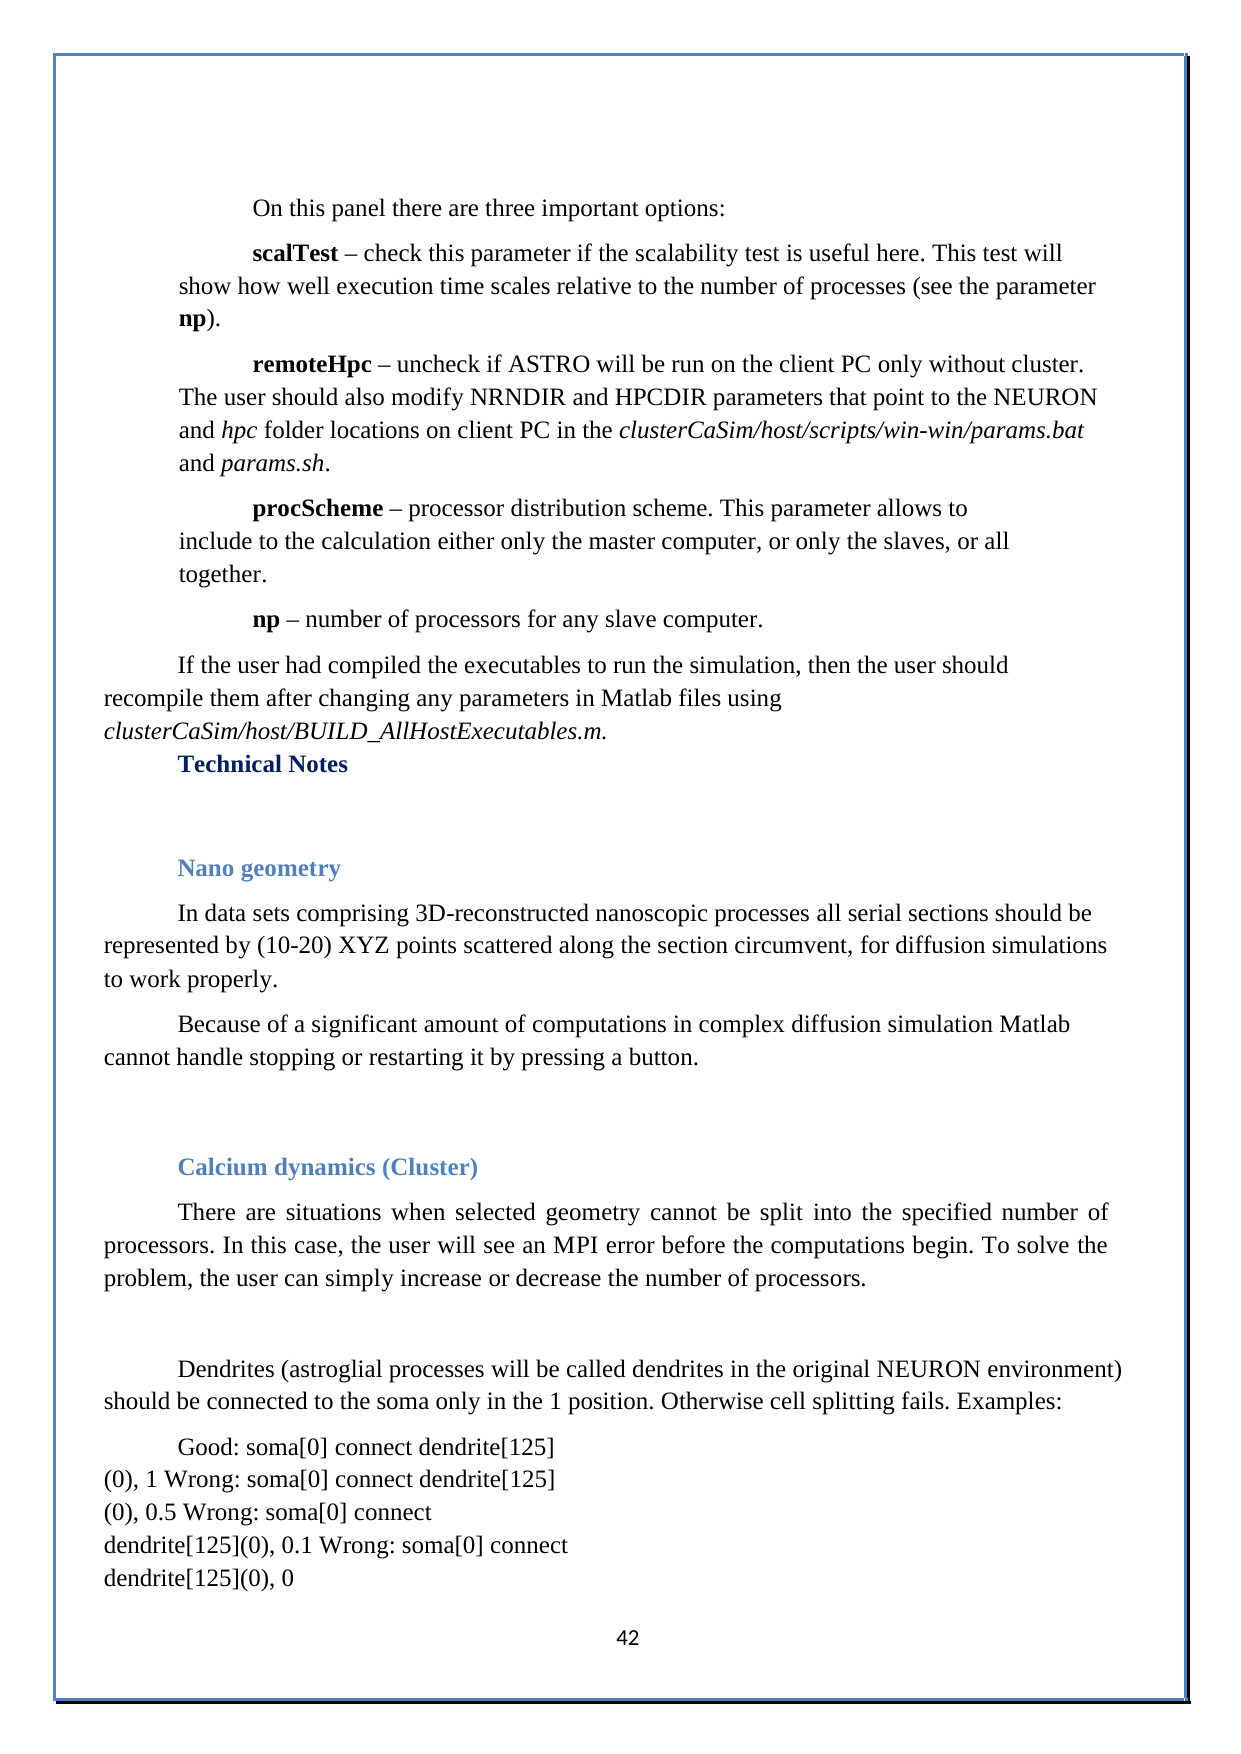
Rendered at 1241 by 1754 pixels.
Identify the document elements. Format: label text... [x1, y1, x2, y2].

text Nano geometry [103, 853, 1154, 881]
text Calcium dynamics (Cluster) [103, 1152, 1154, 1181]
text There are situations when selected geometry cannot be split into the specified number of processors. In this case, the user will see an MPI error before the computations begin. To solve the problem, the user can simply increase or decrease the number of processors. [103, 1197, 1108, 1292]
text In data sets comprising 3D-reconstructed nanoscopic processes all serial sections should be represented by (10-20) XYZ points scattered along the section circumvent, for diffusion simulations to work properly. [103, 898, 1112, 992]
text On this panel there are three important options: [178, 193, 1154, 221]
text procScheme – processor distribution scheme. This parameter allows to include to the calculation either only the master computer, or only the slaves, or all together. [178, 493, 1042, 588]
text Good: soma[0] connect dendrite[125](0), 1 Wrong: soma[0] connect dendrite[125](0), 0.5 Wrong: soma[0] connect dendrite[125](0), 0.1 Wrong: soma[0] connect dendrite[125](0), 0 [103, 1432, 573, 1591]
text Technical Notes [103, 749, 1154, 778]
text If the user had compiled the executables to run the simulation, then the user should recompile them after changing any parameters in Matlab files using clusterCaSim/host/BUILD_AllHostExecutables.m. [103, 650, 1102, 744]
text Because of a significant amount of computations in complex diffusion simulation Matlab cannot handle stopping or restarting it by pressing a button. [103, 1009, 1074, 1070]
text Dendrites (astroglial processes will be called dendrites in the original NEURON environment) should be connected to the soma only in the 1 position. Otherwise cell splitting fails. Examples: [103, 1354, 1126, 1415]
text np – number of processors for any slave computer. [178, 604, 1154, 633]
text scalTest – check this parameter if the scalability test is useful here. This test will show how well execution time scales relative to the number of processes (see the parameter np). [178, 238, 1102, 332]
text remoteHpc – uncheck if ASTRO will be run on the client PC only without cluster. The user should also modify NRNDIR and HPCDIR parameters that point to the NEURON and hpc folder locations on client PC in the clusterCaSim/host/scripts/win-win/params.bat and params.sh. [178, 349, 1109, 477]
